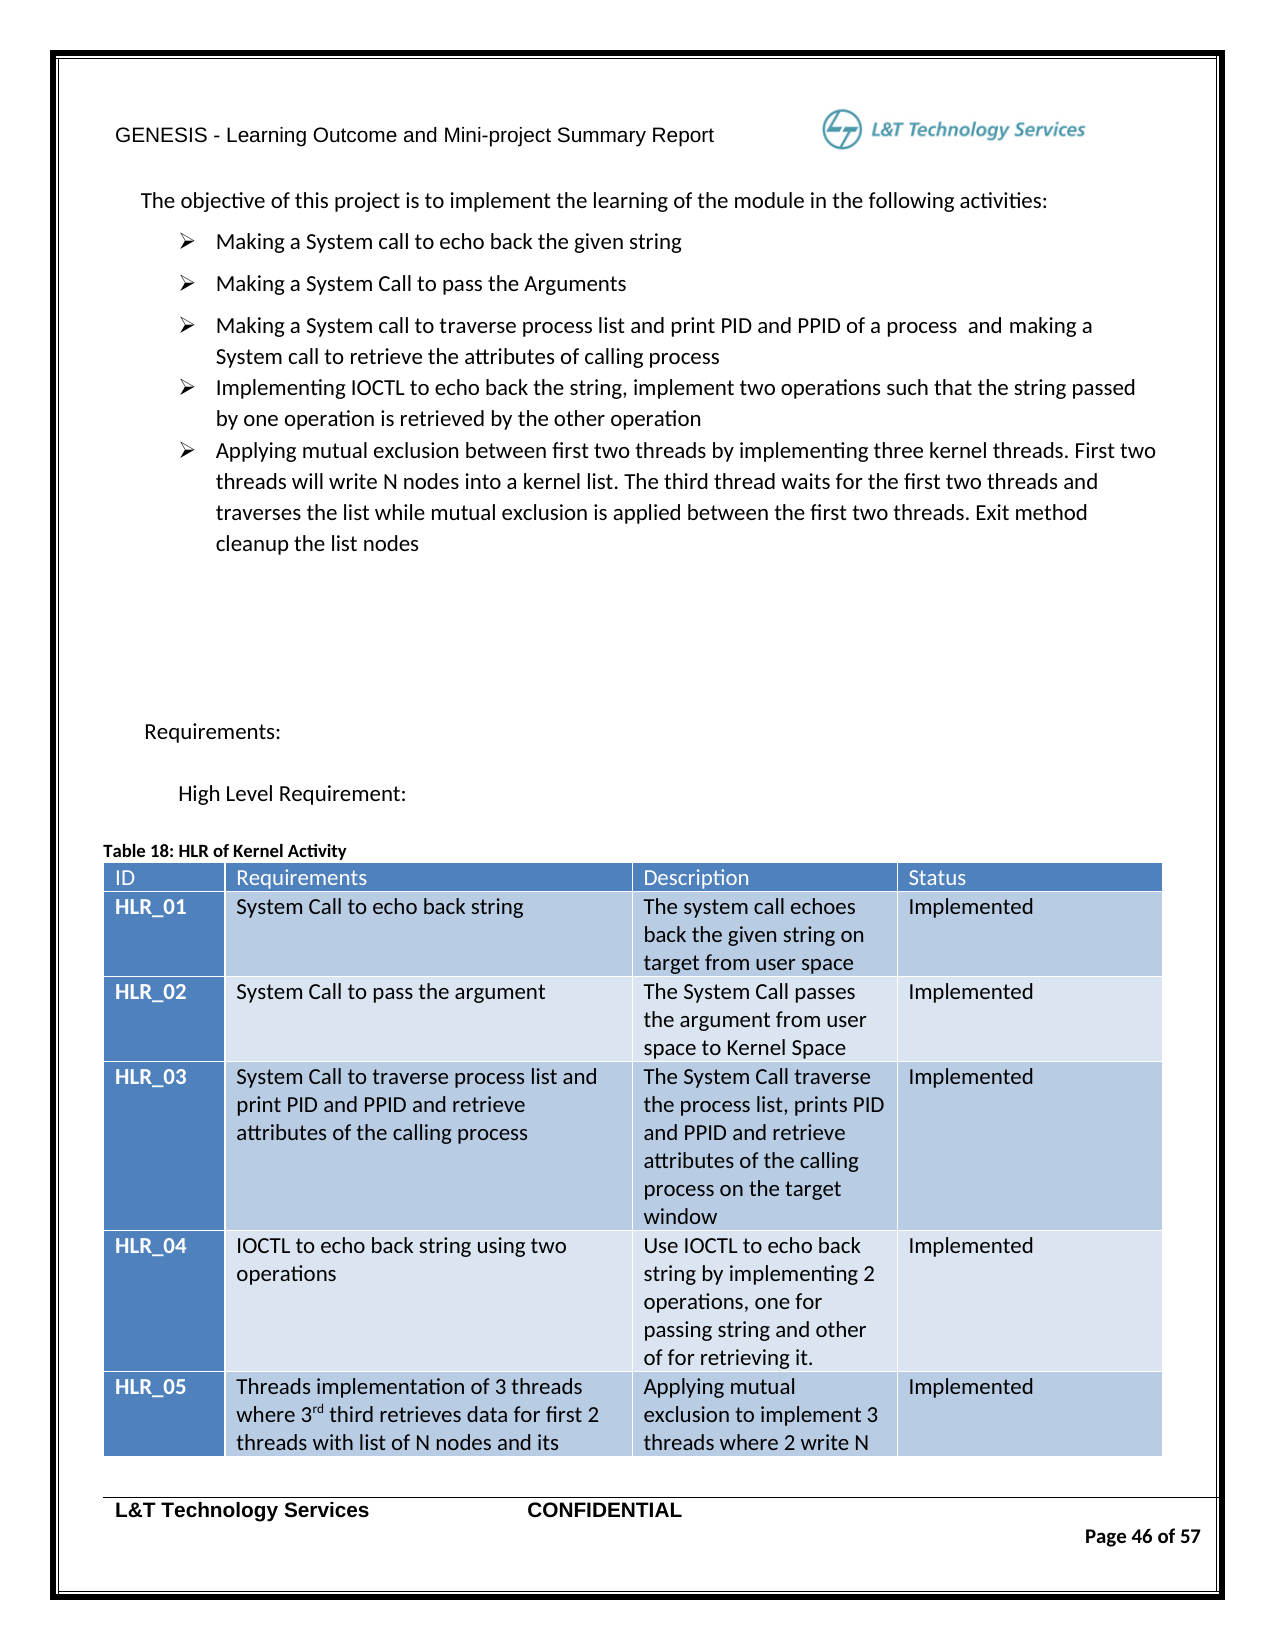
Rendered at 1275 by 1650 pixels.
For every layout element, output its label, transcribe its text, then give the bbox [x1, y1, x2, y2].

table_cell HLR_04 [104, 1231, 224, 1371]
picture [820, 98, 1087, 162]
list Making a System call to echo back the given string [178, 224, 1162, 255]
list Applying mutual exclusion between first two threads by implementing three kernel threads. First two threads will write N nodes into a kernel list. The third thread waits for the first two threads and traverses the list while mutual exclusion is applied between the first two threads. Exit method cleanup the list nodes [178, 432, 1162, 557]
table_cell System Call to echo back string [226, 892, 632, 976]
table_cell HLR_05 [104, 1372, 224, 1456]
list Making a System Call to pass the Arguments [178, 266, 1162, 297]
table_cell Implemented [898, 892, 1162, 976]
table_cell System Call to pass the argument [226, 977, 632, 1061]
table_cell The system call echoes back the given string on target from user space [633, 892, 897, 976]
table_cell Use IOCTL to echo back string by implementing 2 operations, one for passing string and other of for retrieving it. [633, 1231, 897, 1371]
table_header Status [898, 863, 1162, 891]
table_cell Implemented [898, 1062, 1162, 1230]
table_cell System Call to traverse process list and print PID and PPID and retrieve attributes of the calling process [226, 1062, 632, 1230]
table_cell HLR_03 [104, 1062, 224, 1230]
table_cell Threads implementation of 3 threads where 3rd third retrieves data for first 2 threads with list of N nodes and its traversal [226, 1372, 632, 1456]
text Table : HLR of Kernel Activity [103, 839, 1162, 862]
table_header Description [633, 863, 897, 891]
list Implementing IOCTL to echo back the string, implement two operations such that the string passed by one operation is retrieved by the other operation [178, 370, 1162, 432]
table_header Requirements [226, 863, 632, 891]
table_cell HLR_01 [104, 892, 224, 976]
table_cell Implemented [898, 977, 1162, 1061]
table_cell HLR_02 [104, 977, 224, 1061]
table_header ID [104, 863, 224, 891]
table_cell Applying mutual exclusion to implement 3 threads where 2 write N nodes to threads and 3rd traverses the list. Exit module cleans up the node. [633, 1372, 897, 1456]
text The objective of this project is to implement the learning of the module in the following activities: [103, 186, 1162, 214]
table_cell The System Call traverse the process list, prints PID and PPID and retrieve attributes of the calling process on the target window [633, 1062, 897, 1230]
list Making a System call to traverse process list and print PID and PPID of a process and making a System call to retrieve the attributes of calling process [178, 307, 1162, 370]
table_cell IOCTL to echo back string using two operations [226, 1231, 632, 1371]
table_cell Implemented [898, 1231, 1162, 1371]
table_cell Implemented [898, 1372, 1162, 1456]
table_cell The System Call passes the argument from user space to Kernel Space [633, 977, 897, 1061]
text Requirements: [103, 714, 1162, 745]
text High Level Requirement: [103, 776, 1162, 807]
